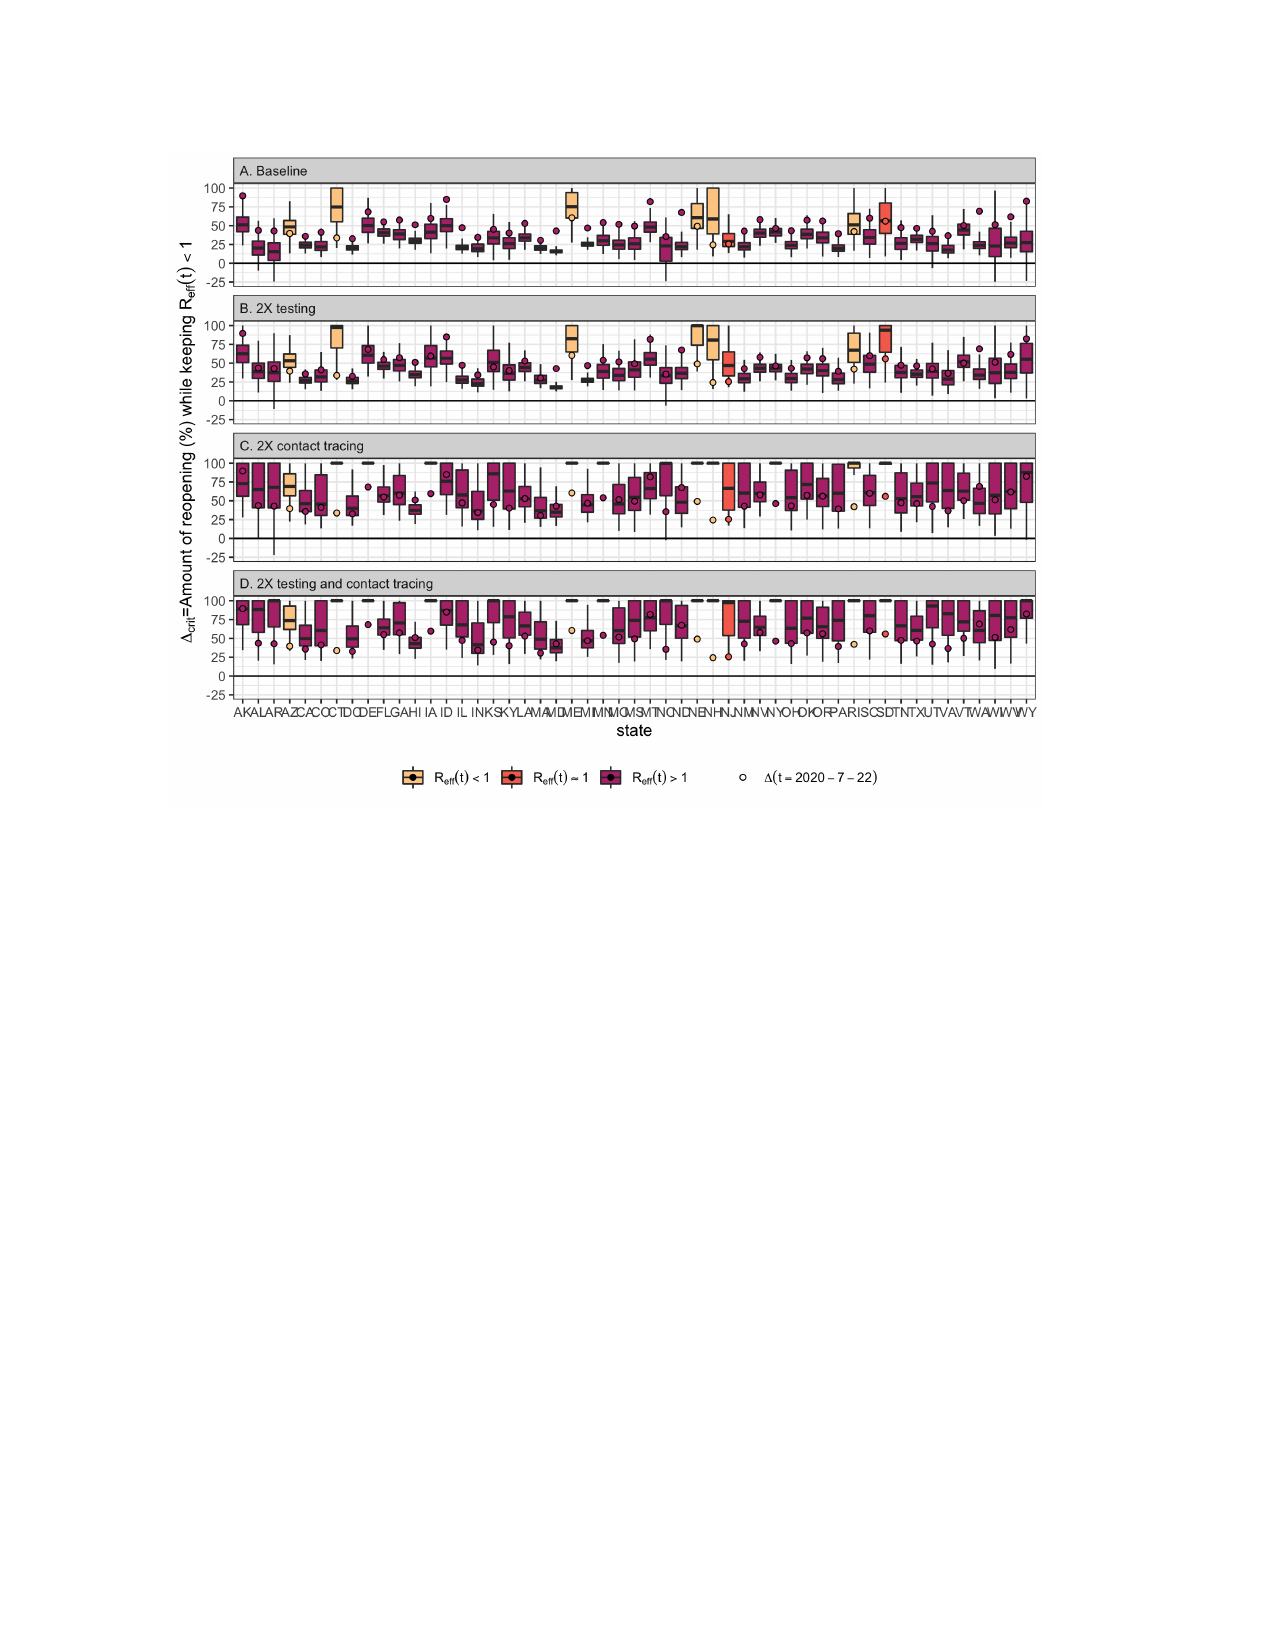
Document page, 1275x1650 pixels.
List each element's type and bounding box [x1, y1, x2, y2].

picture [168, 150, 1044, 807]
